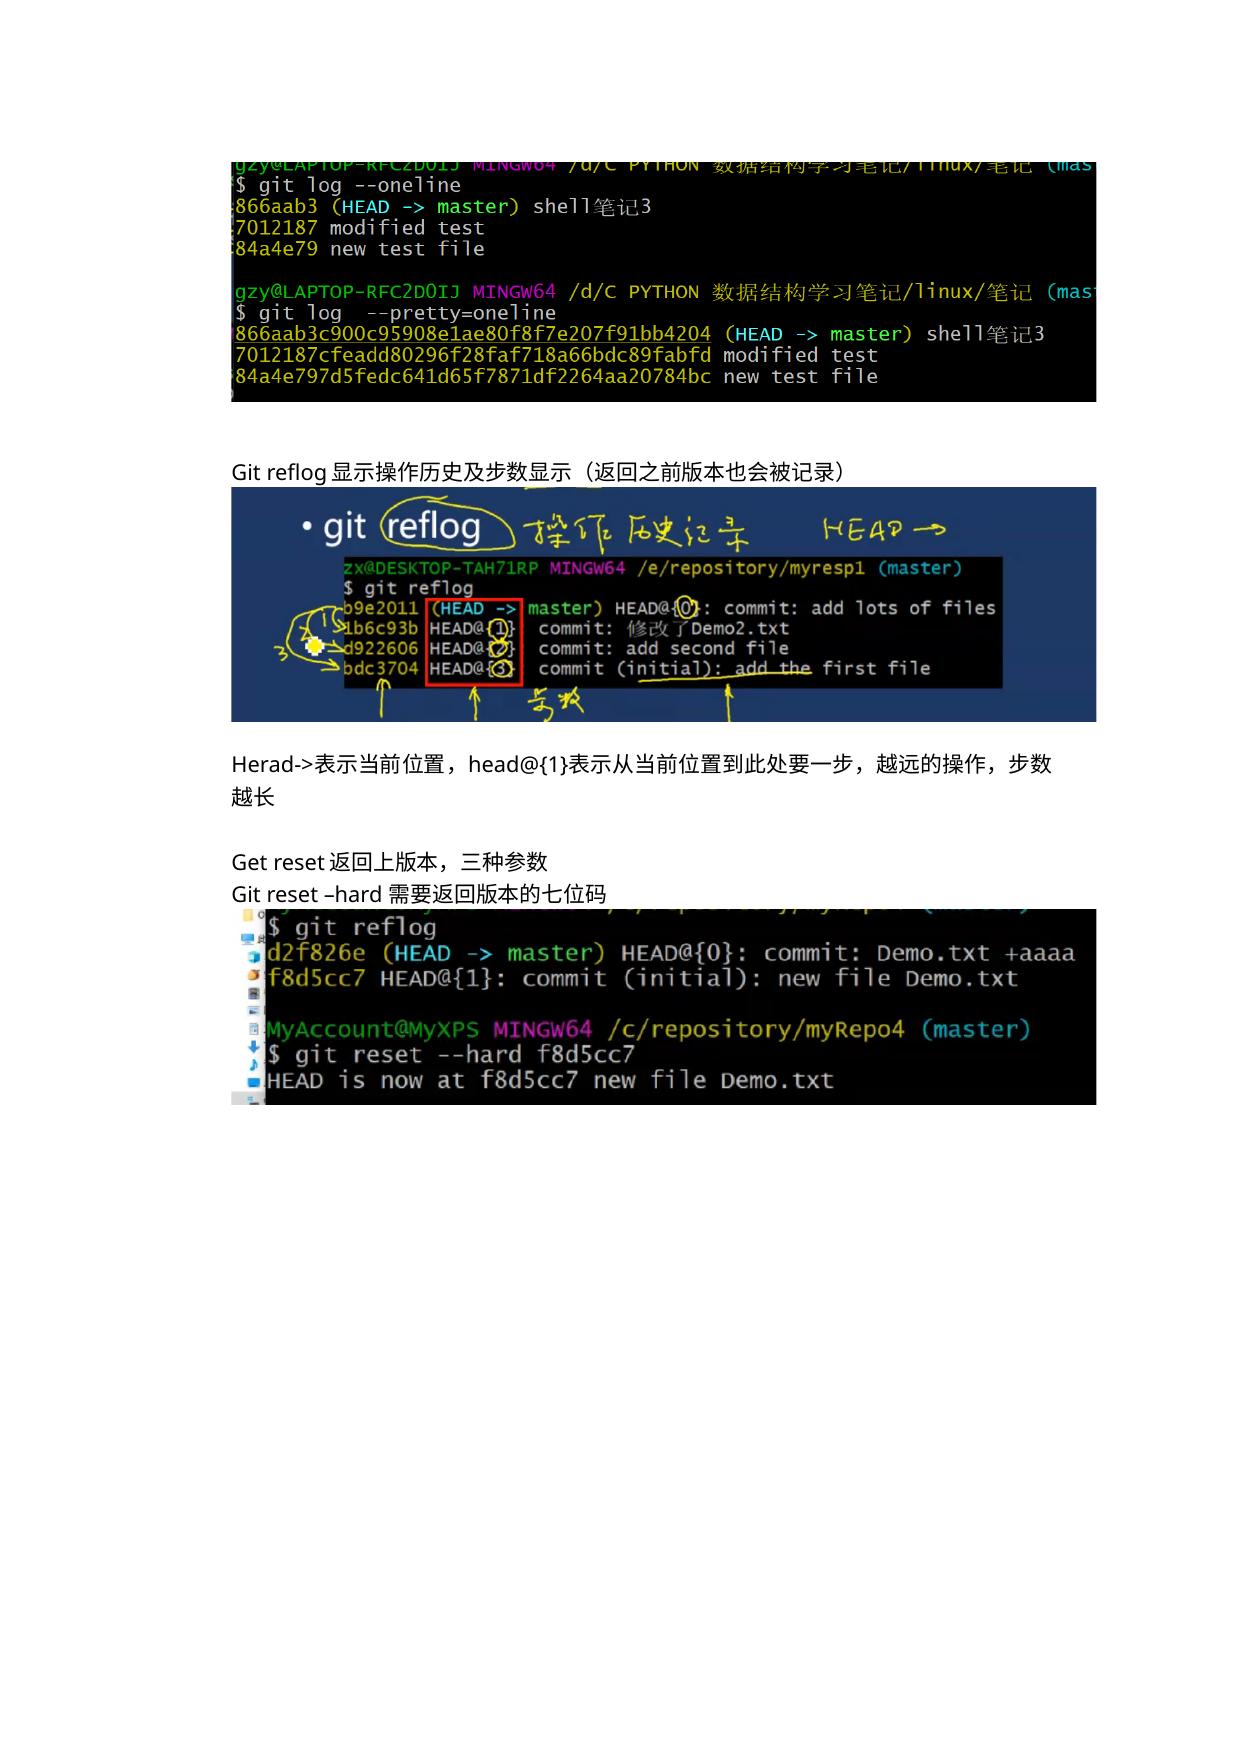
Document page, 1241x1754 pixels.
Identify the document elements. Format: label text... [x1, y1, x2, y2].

picture [231, 162, 1097, 402]
picture [231, 909, 1097, 1105]
picture [231, 487, 1097, 722]
list Git reset –hard 需要返回版本的七位码 [231, 877, 1053, 909]
list Herad->表示当前位置，head@{1}表示从当前位置到此处要一步，越远的操作，步数越长 [231, 747, 1053, 812]
list Get reset返回上版本，三种参数 [231, 844, 1053, 877]
list Git reflog显示操作历史及步数显示（返回之前版本也会被记录） [231, 454, 1053, 487]
